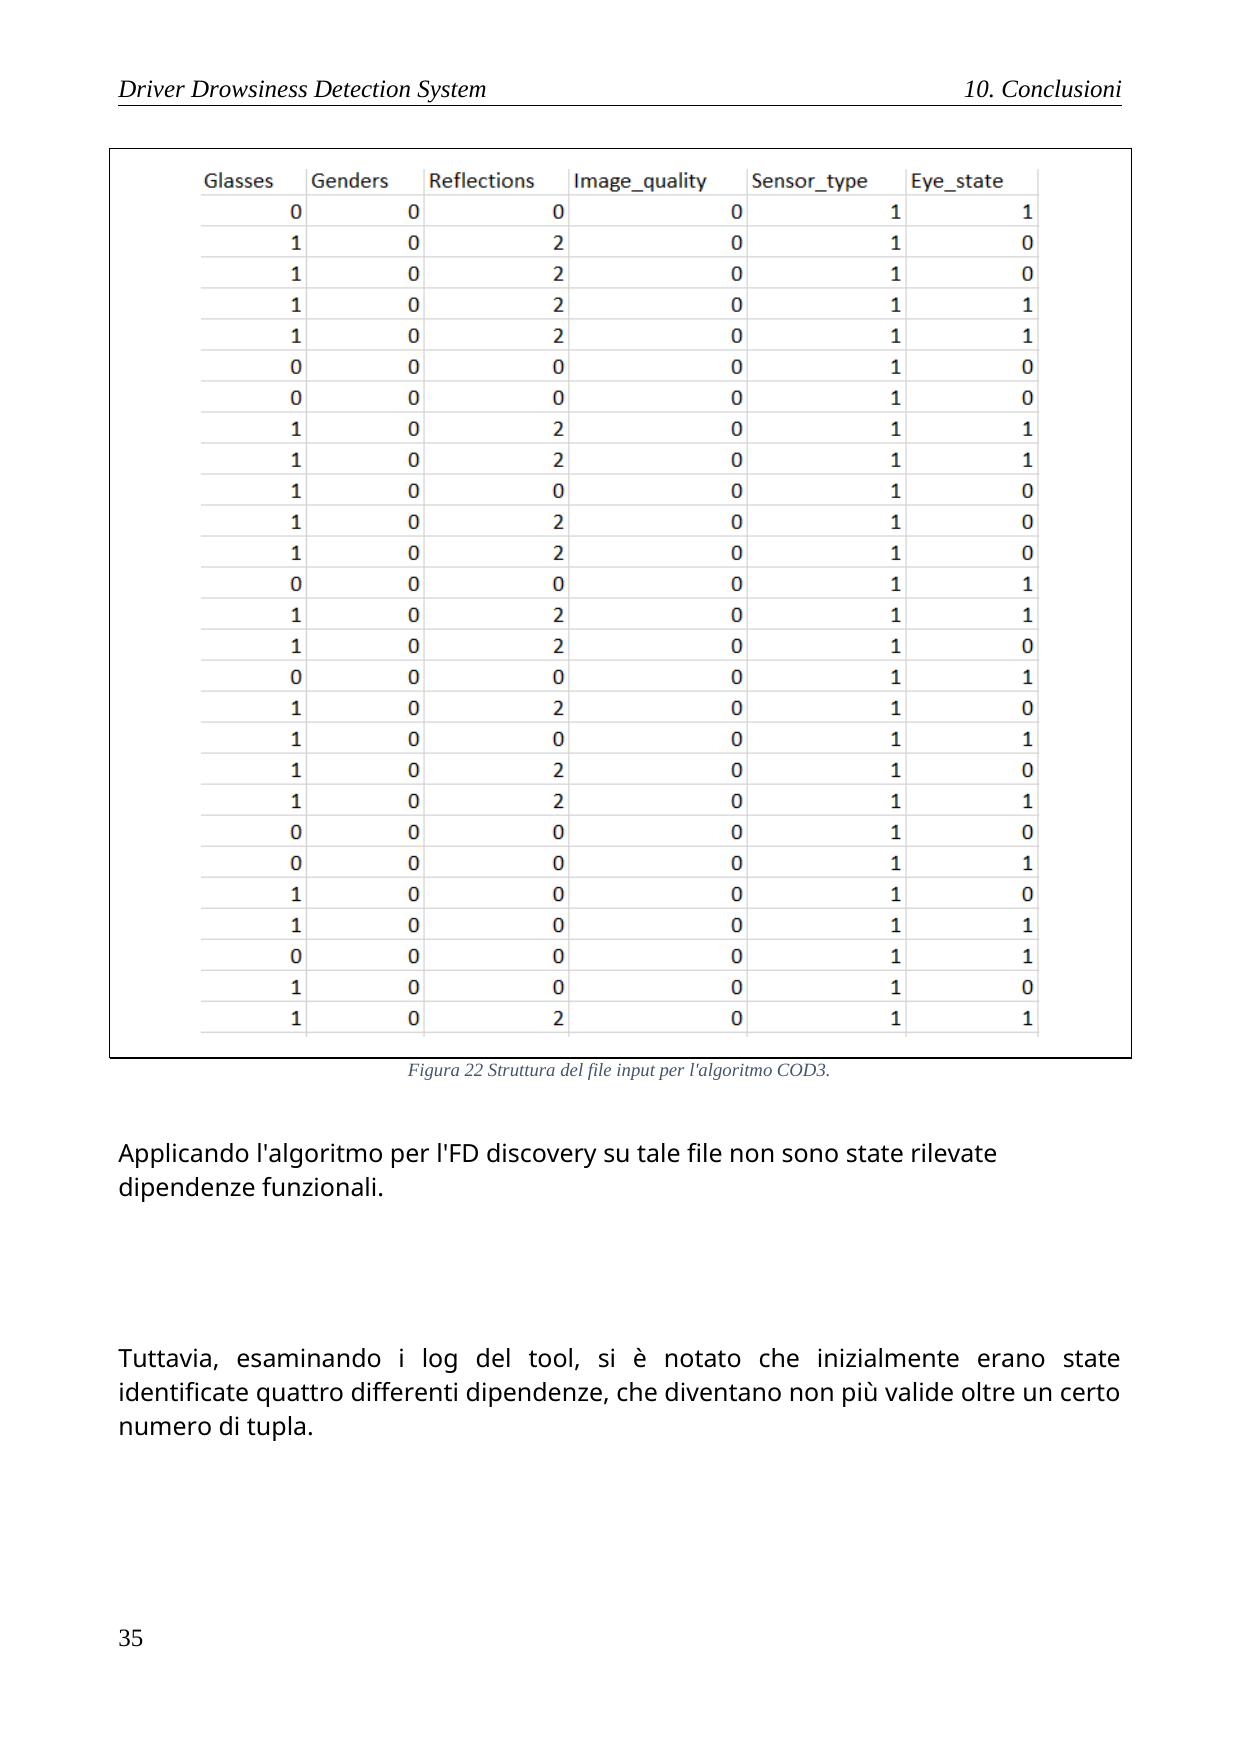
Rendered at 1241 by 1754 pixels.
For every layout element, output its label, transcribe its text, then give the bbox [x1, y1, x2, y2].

text Figura 22 Struttura del file input per l'algoritmo COD3. [118, 1059, 1122, 1081]
text Applicando l'algoritmo per l'FD discovery su tale file non sono state rilevate dipendenze funzionali. [118, 1136, 1122, 1204]
picture [200, 169, 1040, 1037]
text Tuttavia, esaminando i log del tool, si è notato che inizialmente erano state identificate quattro differenti dipendenze, che diventano non più valide oltre un certo numero di tupla. [118, 1340, 1122, 1442]
